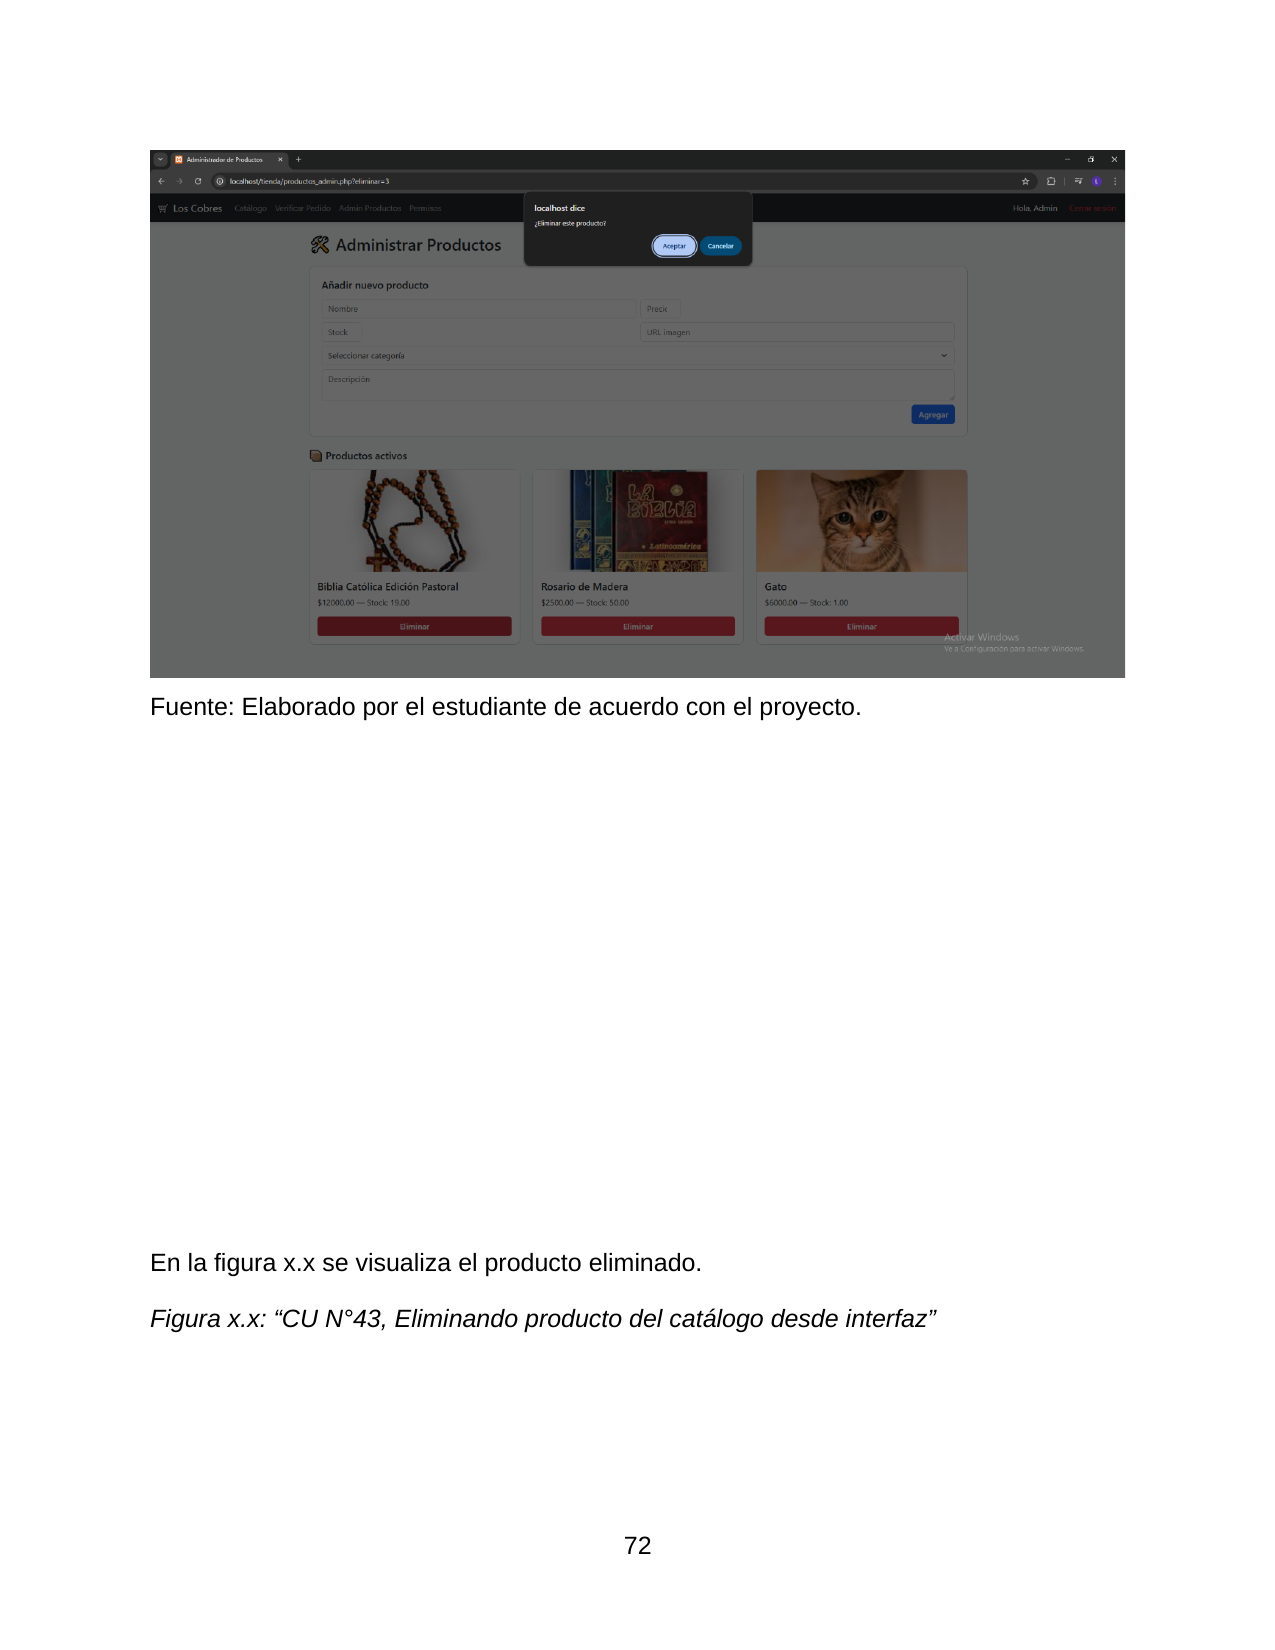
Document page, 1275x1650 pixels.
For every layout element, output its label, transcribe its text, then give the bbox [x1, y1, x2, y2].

text Fuente: Elaborado por el estudiante de acuerdo con el proyecto. [150, 678, 1125, 721]
text Figura x.x: “CU N°43, Eliminando producto del catálogo desde interfaz” [150, 1304, 1125, 1333]
text En la figura x.x se visualiza el producto eliminado. [150, 1248, 1125, 1277]
picture [150, 150, 1125, 678]
